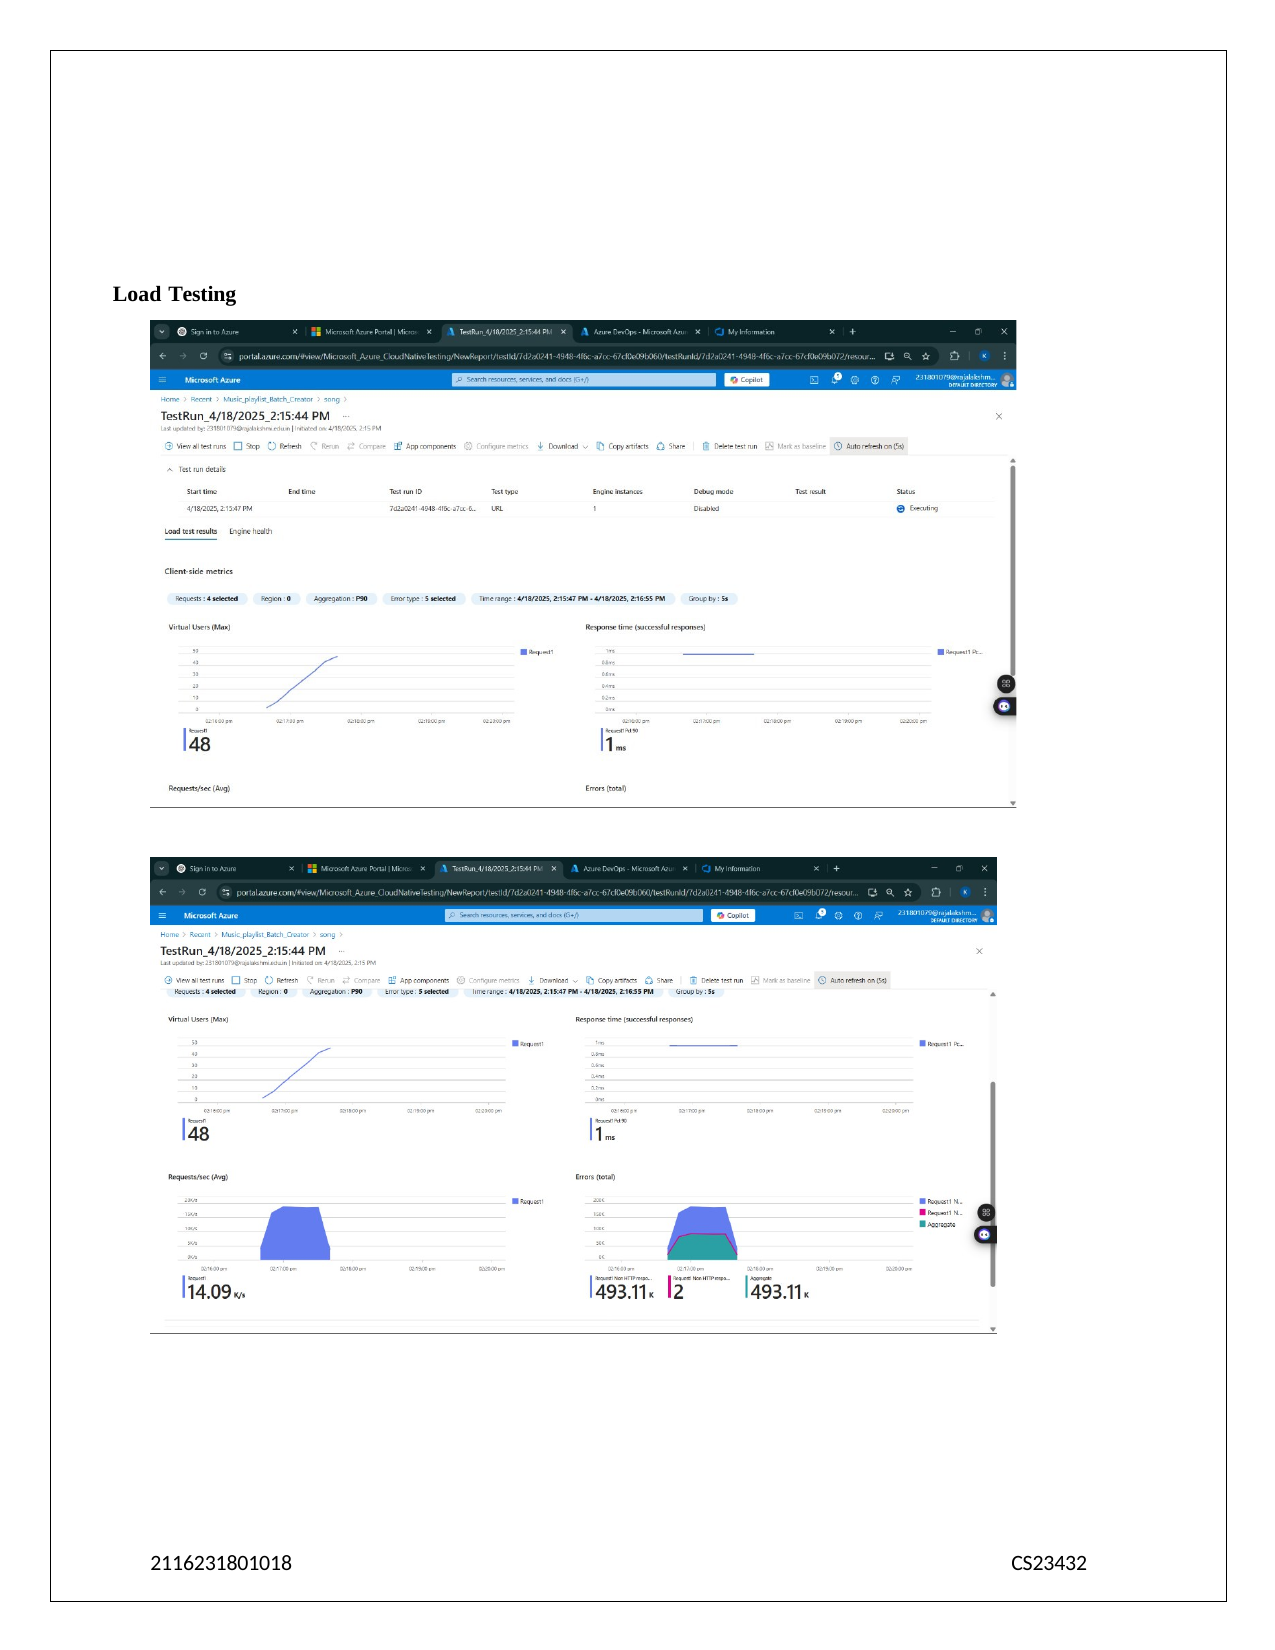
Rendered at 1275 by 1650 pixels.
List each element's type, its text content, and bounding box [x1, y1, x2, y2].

picture [150, 320, 1017, 808]
picture [150, 857, 997, 1334]
text Load Testing [113, 281, 1162, 306]
